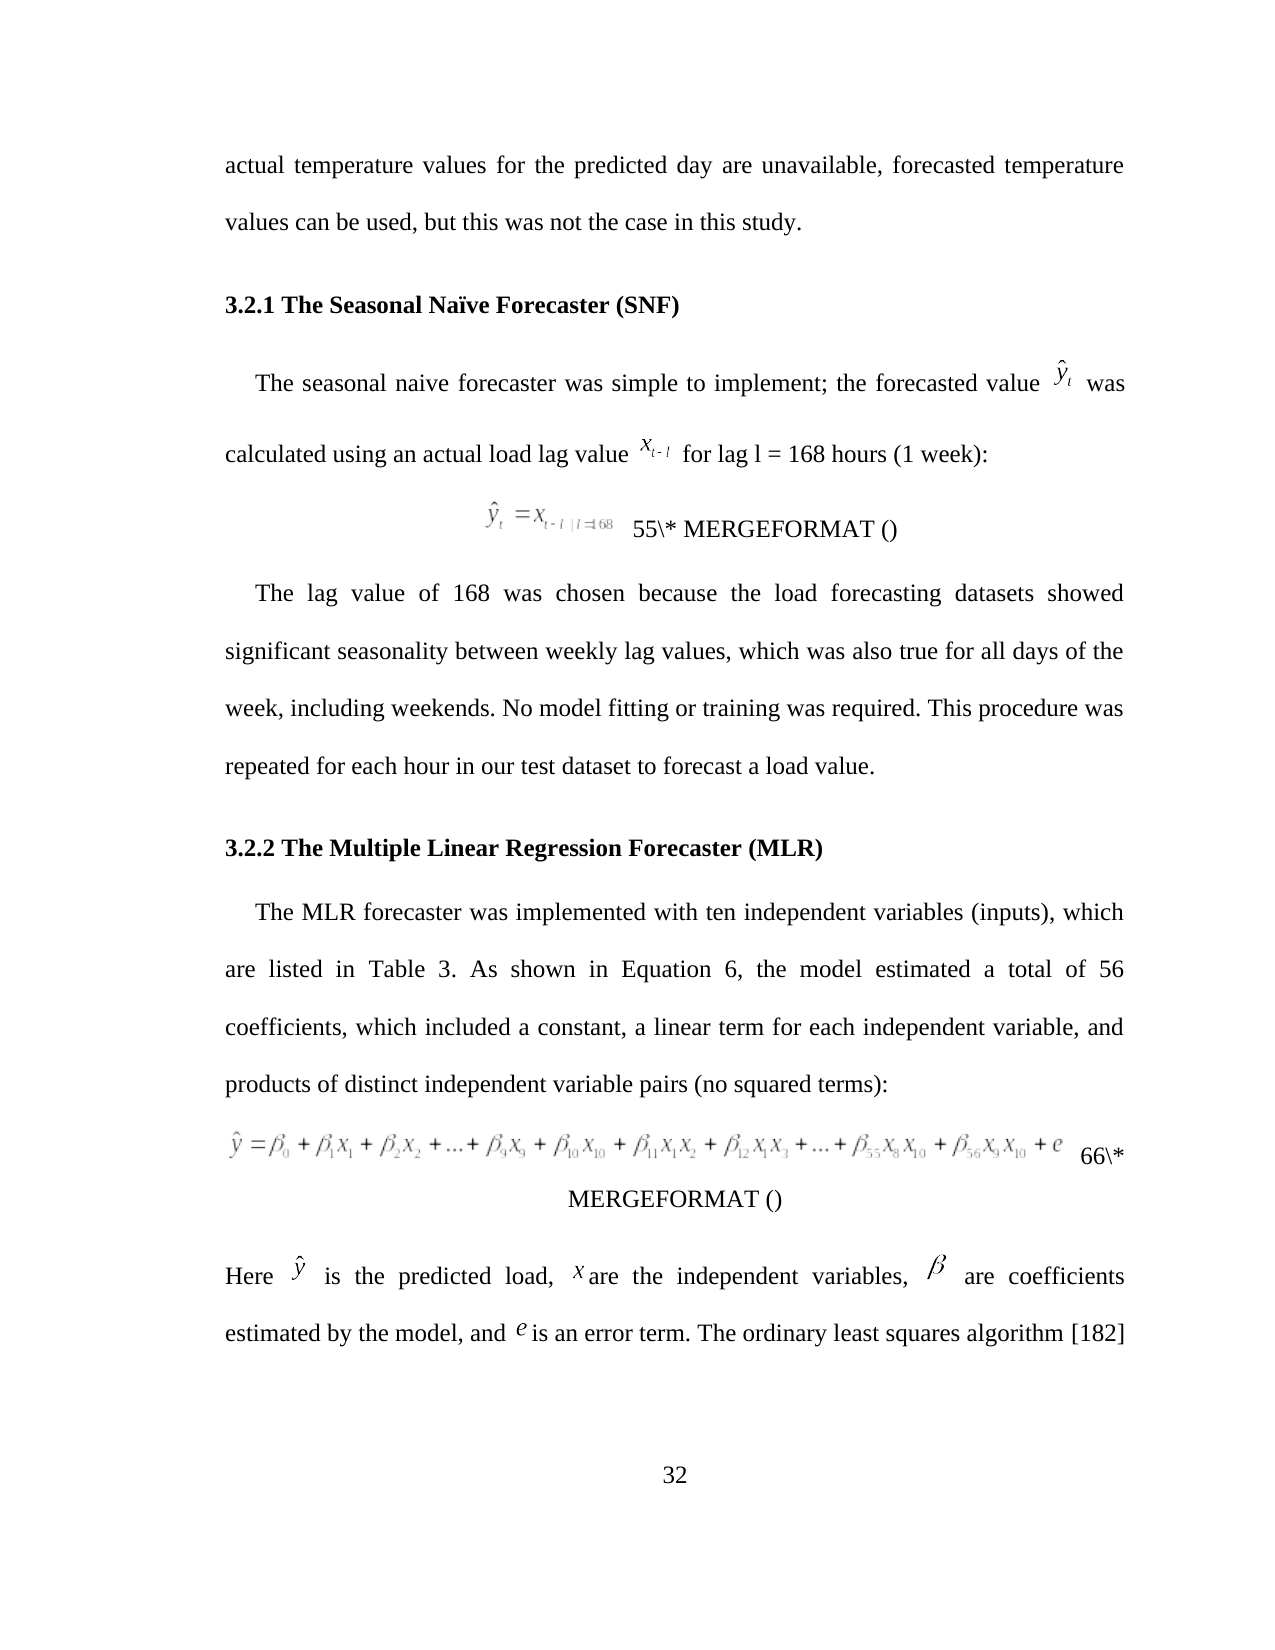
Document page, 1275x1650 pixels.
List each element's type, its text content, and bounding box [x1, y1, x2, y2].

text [225, 1248, 1125, 1347]
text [225, 150, 1125, 236]
text The seasonal naive forecaster was simple to implement; the forecasted value was calculated using an actual load lag value for lag l = 168 hours (1 week): [225, 354, 1125, 468]
subtitle 3.2.1 The Seasonal Naïve Forecaster (SNF) [225, 290, 1125, 319]
text The lag value of 168 was chosen because the load forecasting datasets showed significant seasonality between weekly lag values, which was also true for all days of the week, including weekends. No model fitting or training was required. This procedure was repeated for each hour in our test dataset to forecast a load value. [225, 578, 1125, 779]
text The MLR forecaster was implemented with ten independent variables (inputs), which are listed in Table 3. As shown in Equation 6, the model estimated a total of 56 coefficients, which included a constant, a linear term for each independent variable, and products of distinct independent variable pairs (no squared terms): [225, 897, 1125, 1098]
subtitle 3.2.2 The Multiple Linear Regression Forecaster (MLR) [225, 833, 1125, 862]
